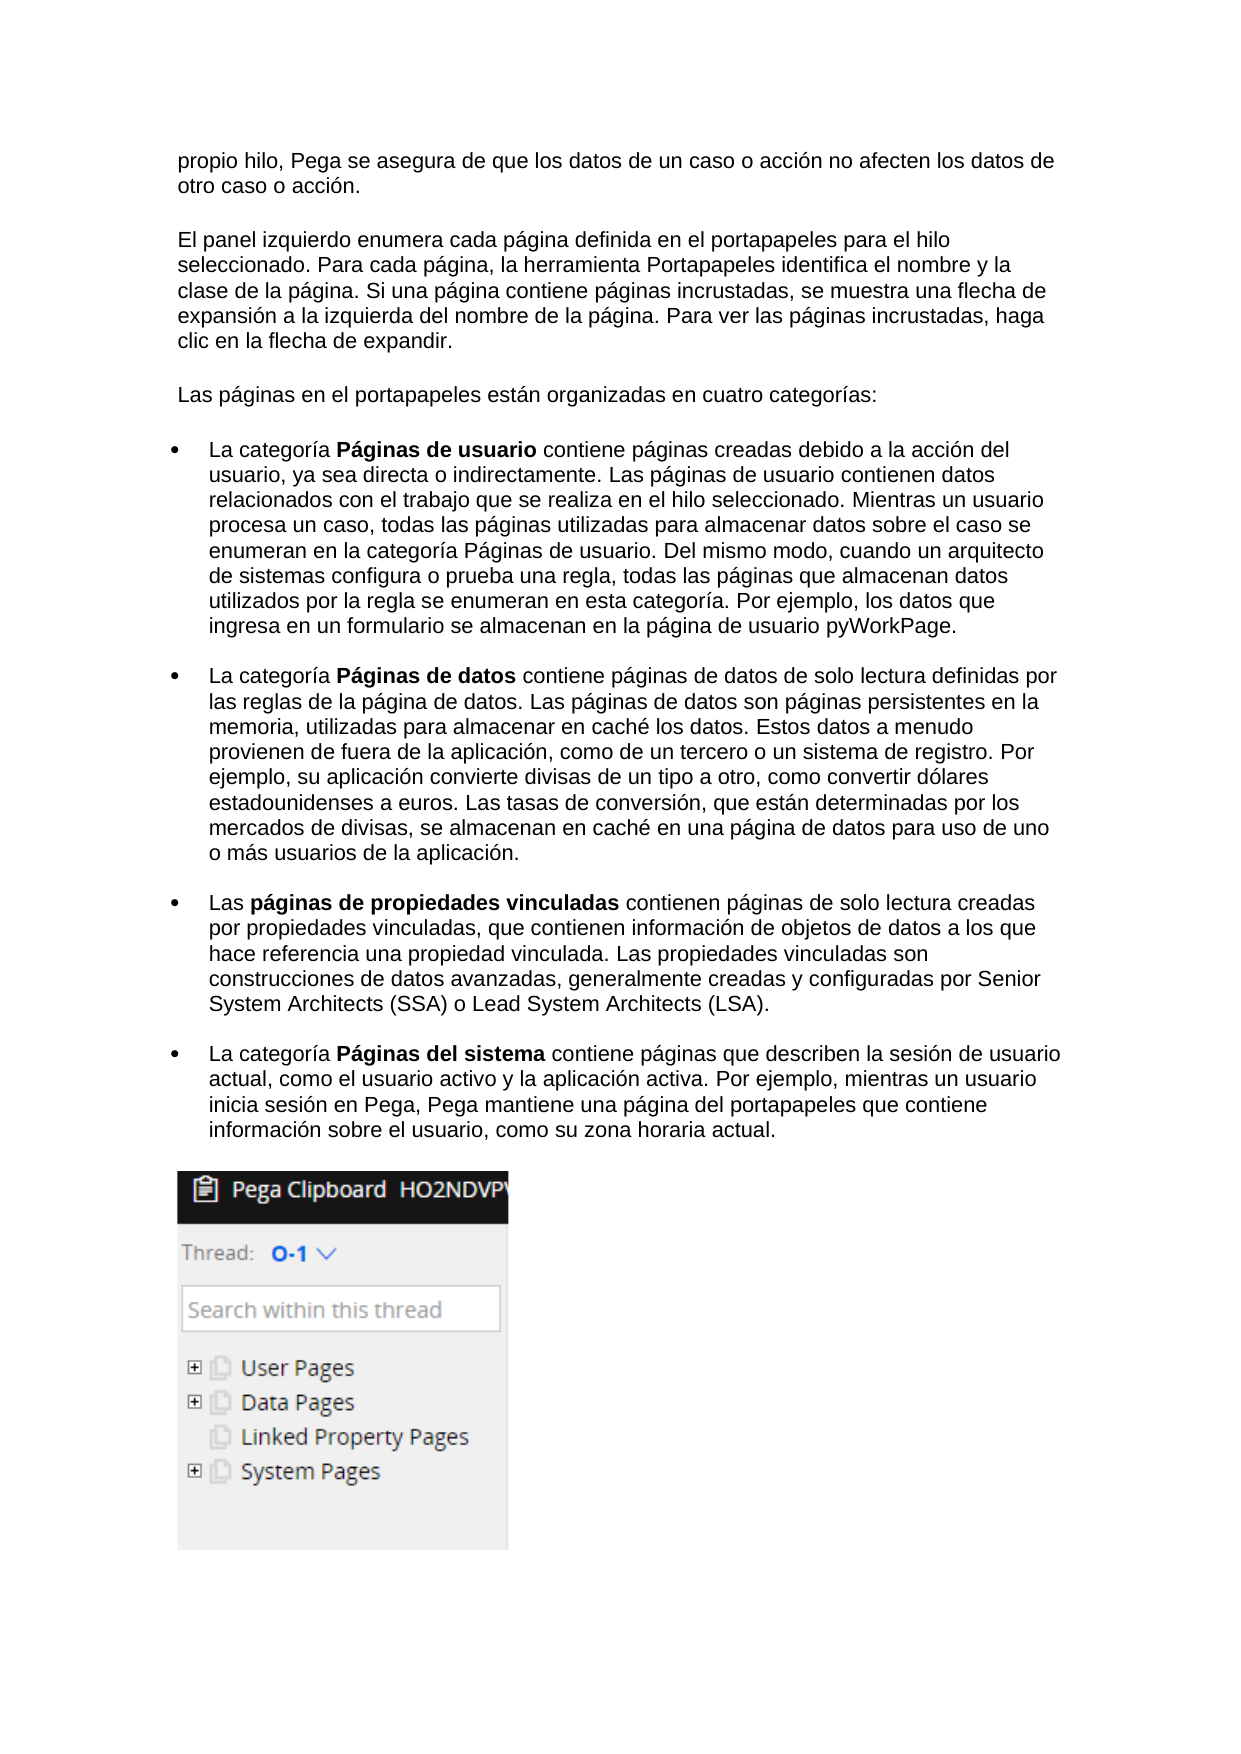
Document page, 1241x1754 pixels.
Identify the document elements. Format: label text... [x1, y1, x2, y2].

text Las páginas en el portapapeles están organizadas en cuatro categorías: [177, 382, 1063, 408]
list La categoría Páginas de usuario contiene páginas creadas debido a la acción del usuario, ya sea directa o indirectamente. Las páginas de usuario contienen datos relacionados con el trabajo que se realiza en el hilo seleccionado. Mientras un usuario procesa un caso, todas las páginas utilizadas para almacenar datos sobre el caso se enumeran en la categoría Páginas de usuario. Del mismo modo, cuando un arquitecto de sistemas configura o prueba una regla, todas las páginas que almacenan datos utilizados por la regla se enumeran en esta categoría. Por ejemplo, los datos que ingresa en un formulario se almacenan en la página de usuario pyWorkPage. [171, 437, 1063, 638]
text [177, 148, 1063, 198]
list Las páginas de propiedades vinculadas contienen páginas de solo lectura creadas por propiedades vinculadas, que contienen información de objetos de datos a los que hace referencia una propiedad vinculada. Las propiedades vinculadas son construcciones de datos avanzadas, generalmente creadas y configuradas por Senior System Architects (SSA) o Lead System Architects (LSA). [171, 890, 1063, 1016]
list La categoría Páginas del sistema contiene páginas que describen la sesión de usuario actual, como el usuario activo y la aplicación activa. Por ejemplo, mientras un usuario inicia sesión en Pega, Pega mantiene una página del portapapeles que contiene información sobre el usuario, como su zona horaria actual. [171, 1041, 1063, 1142]
text El panel izquierdo enumera cada página definida en el portapapeles para el hilo seleccionado. Para cada página, la herramienta Portapapeles identifica el nombre y la clase de la página. Si una página contiene páginas incrustadas, se muestra una flecha de expansión a la izquierda del nombre de la página. Para ver las páginas incrustadas, haga clic en la flecha de expandir. [177, 227, 1063, 353]
list La categoría Páginas de datos contiene páginas de datos de solo lectura definidas por las reglas de la página de datos. Las páginas de datos son páginas persistentes en la memoria, utilizadas para almacenar en caché los datos. Estos datos a menudo provienen de fuera de la aplicación, como de un tercero o un sistema de registro. Por ejemplo, su aplicación convierte divisas de un tipo a otro, como convertir dólares estadounidenses a euros. Las tasas de conversión, que están determinadas por los mercados de divisas, se almacenan en caché en una página de datos para uso de uno o más usuarios de la aplicación. [171, 663, 1063, 865]
picture [177, 1171, 509, 1550]
